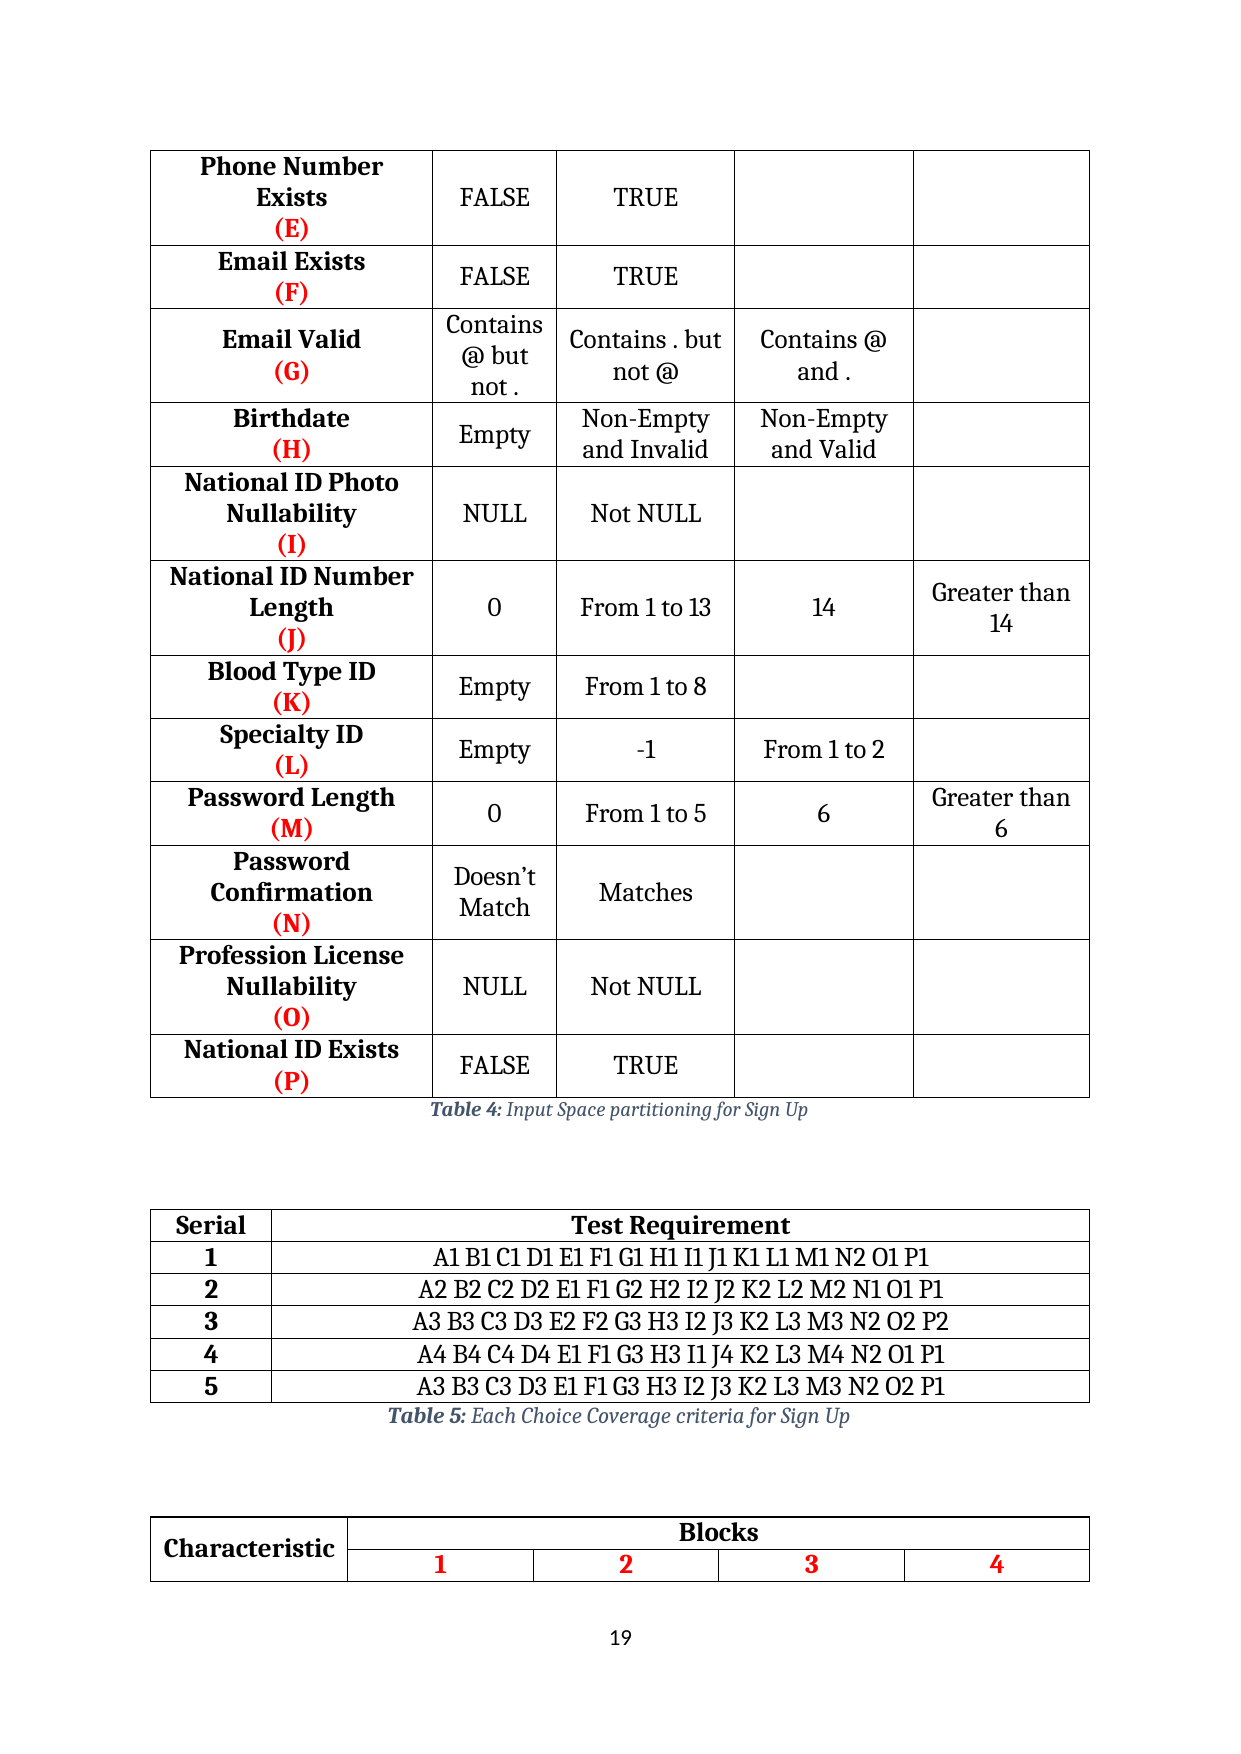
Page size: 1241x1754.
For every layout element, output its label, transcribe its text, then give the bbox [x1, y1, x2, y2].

table_cell TRUE [557, 246, 734, 308]
table_cell NULL [433, 940, 556, 1033]
table_cell TRUE [557, 151, 734, 244]
table_cell Non-Empty and Invalid [557, 403, 734, 466]
table_cell [914, 846, 1089, 939]
table_cell From 1 to 2 [735, 719, 913, 781]
table_cell Empty [433, 656, 556, 718]
table_cell [735, 656, 913, 718]
table_cell Not NULL [557, 940, 734, 1033]
table_cell Greater than 14 [914, 561, 1089, 654]
table_cell [735, 467, 913, 560]
table_cell 5 [151, 1371, 271, 1402]
table_cell Matches [557, 846, 734, 939]
table_cell [735, 940, 913, 1033]
table_cell [735, 151, 913, 244]
table_cell Empty [433, 403, 556, 466]
table_cell [914, 246, 1089, 308]
table_cell A4 B4 C4 D4 E1 F1 G3 H3 I1 J4 K2 L3 M4 N2 O1 P1 [272, 1339, 1089, 1370]
table_cell Not NULL [557, 467, 734, 560]
table_cell [735, 846, 913, 939]
table_cell Contains @ but not . [433, 309, 556, 402]
table_cell Contains . but not @ [557, 309, 734, 402]
table_cell [735, 1035, 913, 1097]
table_cell [914, 403, 1089, 466]
table_cell 4 [905, 1550, 1089, 1581]
table_cell Greater than 6 [914, 782, 1089, 844]
table_cell 1 [348, 1550, 533, 1581]
table_cell Non-Empty and Valid [735, 403, 913, 466]
table_cell Contains @ and . [735, 309, 913, 402]
table_cell 0 [433, 782, 556, 844]
text Table 5: Each Choice Coverage criteria for Sign Up [150, 1403, 1090, 1429]
table_cell 0 [433, 561, 556, 654]
table_cell Email Exists (F) [151, 246, 432, 308]
table_cell [914, 467, 1089, 560]
table_cell TRUE [557, 1035, 734, 1097]
table_cell [914, 309, 1089, 402]
table_header Serial [151, 1210, 271, 1241]
text Table 4: Input Space partitioning for Sign Up [150, 1098, 1090, 1122]
table_cell Phone Number Exists (E) [151, 151, 432, 244]
table_cell [914, 656, 1089, 718]
table_cell A3 B3 C3 D3 E1 F1 G3 H3 I2 J3 K2 L3 M3 N2 O2 P1 [272, 1371, 1089, 1402]
table_header Test Requirement [272, 1210, 1089, 1241]
table_cell NULL [433, 467, 556, 560]
table_cell [914, 940, 1089, 1033]
table_cell A3 B3 C3 D3 E2 F2 G3 H3 I2 J3 K2 L3 M3 N2 O2 P2 [272, 1306, 1089, 1338]
table_cell 2 [151, 1274, 271, 1305]
table_cell National ID Number Length (J) [151, 561, 432, 654]
table_cell From 1 to 8 [557, 656, 734, 718]
table_cell -1 [557, 719, 734, 781]
table_cell [914, 719, 1089, 781]
table_cell Password Confirmation (N) [151, 846, 432, 939]
table_cell 3 [151, 1306, 271, 1338]
table_cell Profession License Nullability (O) [151, 940, 432, 1033]
table_cell [735, 246, 913, 308]
table_cell 6 [735, 782, 913, 844]
table_cell FALSE [433, 246, 556, 308]
table_header Blocks [348, 1518, 1089, 1548]
table_cell Blood Type ID (K) [151, 656, 432, 718]
table_cell Birthdate (H) [151, 403, 432, 466]
table_cell National ID Photo Nullability (I) [151, 467, 432, 560]
table_cell National ID Exists (P) [151, 1035, 432, 1097]
table_cell Password Length (M) [151, 782, 432, 844]
table_cell Email Valid (G) [151, 309, 432, 402]
table_cell [914, 151, 1089, 244]
table_cell 14 [735, 561, 913, 654]
table_header Characteristic [151, 1518, 347, 1581]
table_cell From 1 to 13 [557, 561, 734, 654]
table_cell 3 [719, 1550, 904, 1581]
table_cell Specialty ID (L) [151, 719, 432, 781]
table_cell 1 [151, 1242, 271, 1273]
table_cell From 1 to 5 [557, 782, 734, 844]
table_cell 4 [151, 1339, 271, 1370]
table_cell A1 B1 C1 D1 E1 F1 G1 H1 I1 J1 K1 L1 M1 N2 O1 P1 [272, 1242, 1089, 1273]
table_cell [914, 1035, 1089, 1097]
table_cell 2 [534, 1550, 718, 1581]
table_cell A2 B2 C2 D2 E1 F1 G2 H2 I2 J2 K2 L2 M2 N1 O1 P1 [272, 1274, 1089, 1305]
table_cell Empty [433, 719, 556, 781]
table_cell Doesn’t Match [433, 846, 556, 939]
table_cell FALSE [433, 151, 556, 244]
table_cell FALSE [433, 1035, 556, 1097]
